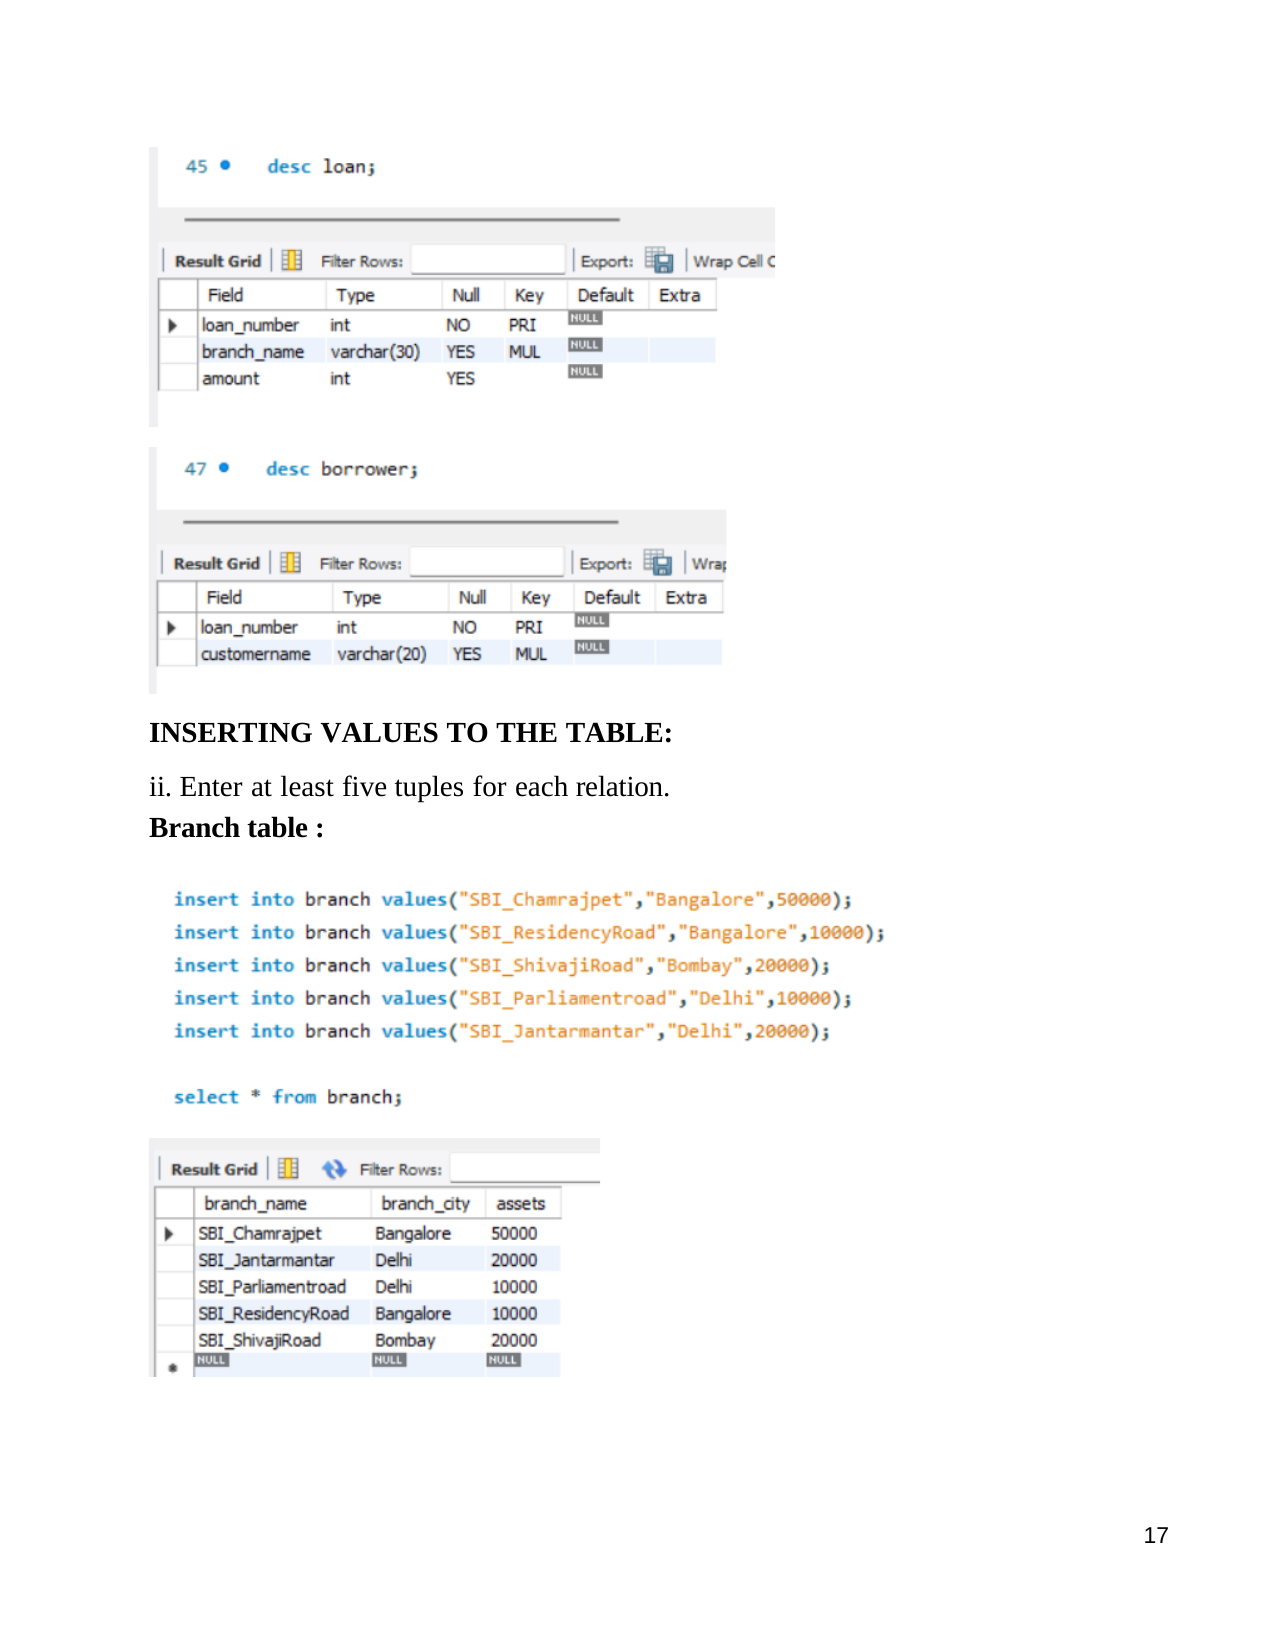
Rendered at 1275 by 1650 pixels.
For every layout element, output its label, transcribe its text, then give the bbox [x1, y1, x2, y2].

text INSERTING VALUES TO THE TABLE: [149, 715, 1169, 749]
text ii. Enter at least five tuples for each relation. [149, 769, 1169, 803]
picture [148, 147, 776, 427]
picture [148, 447, 727, 694]
picture [148, 1138, 601, 1377]
text Branch table : [149, 810, 1169, 843]
picture [148, 867, 919, 1118]
